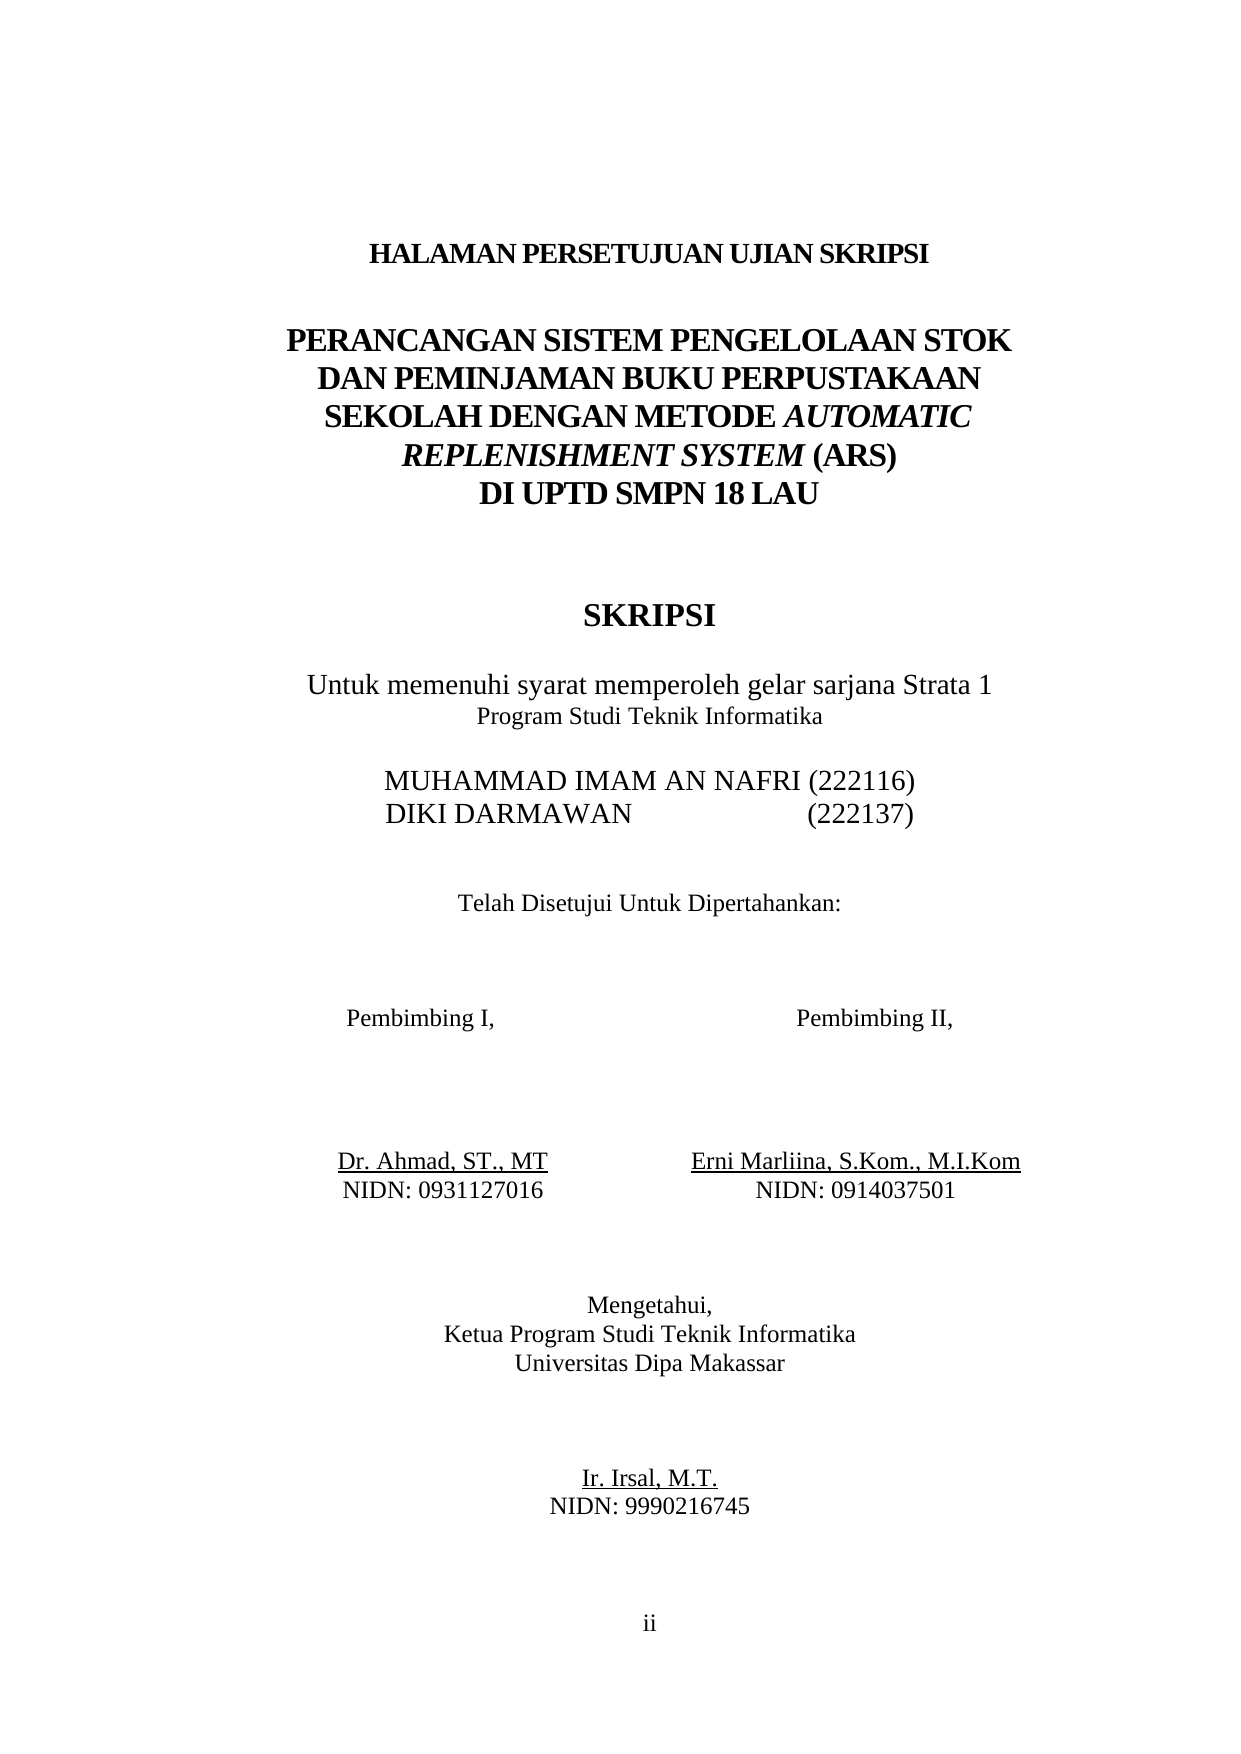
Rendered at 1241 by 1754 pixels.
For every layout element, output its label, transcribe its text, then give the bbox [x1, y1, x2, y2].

table_header Dr. Ahmad, ST., MT [236, 1146, 649, 1175]
text Ir. Irsal, M.T. [236, 1463, 1063, 1491]
text MUHAMMAD IMAM AN NAFRI (222116) [236, 763, 1063, 797]
text Pembimbing I, Pembimbing II, [236, 1003, 1063, 1031]
text Mengetahui, [236, 1290, 1063, 1319]
text Program Studi Teknik Informatika [236, 701, 1063, 729]
title REPLENISHMENT SYSTEM (ARS) [236, 435, 1063, 473]
text Ketua Program Studi Teknik Informatika [236, 1319, 1063, 1348]
text DIKI DARMAWAN (222137) [236, 797, 1063, 830]
text Telah Disetujui Untuk Dipertahankan: [236, 888, 1063, 916]
title HALAMAN PERSETUJUAN UJIAN SKRIPSI [236, 236, 1063, 270]
title DI UPTD SMPN 18 LAU [236, 473, 1063, 512]
text Untuk memenuhi syarat memperoleh gelar sarjana Strata 1 [236, 667, 1063, 701]
title SEKOLAH DENGAN METODE AUTOMATIC [236, 397, 1063, 435]
table_cell NIDN: 0931127016 [236, 1175, 649, 1204]
title PERANCANGAN SISTEM PENGELOLAAN STOK [236, 320, 1063, 358]
text Universitas Dipa Makassar [236, 1348, 1063, 1376]
text SKRIPSI [236, 595, 1063, 634]
table_header Erni Marliina, S.Kom., M.I.Kom [649, 1146, 1062, 1175]
title DAN PEMINJAMAN BUKU PERPUSTAKAAN [236, 358, 1063, 397]
text NIDN: 9990216745 [236, 1491, 1063, 1520]
table_cell NIDN: 0914037501 [649, 1175, 1062, 1204]
